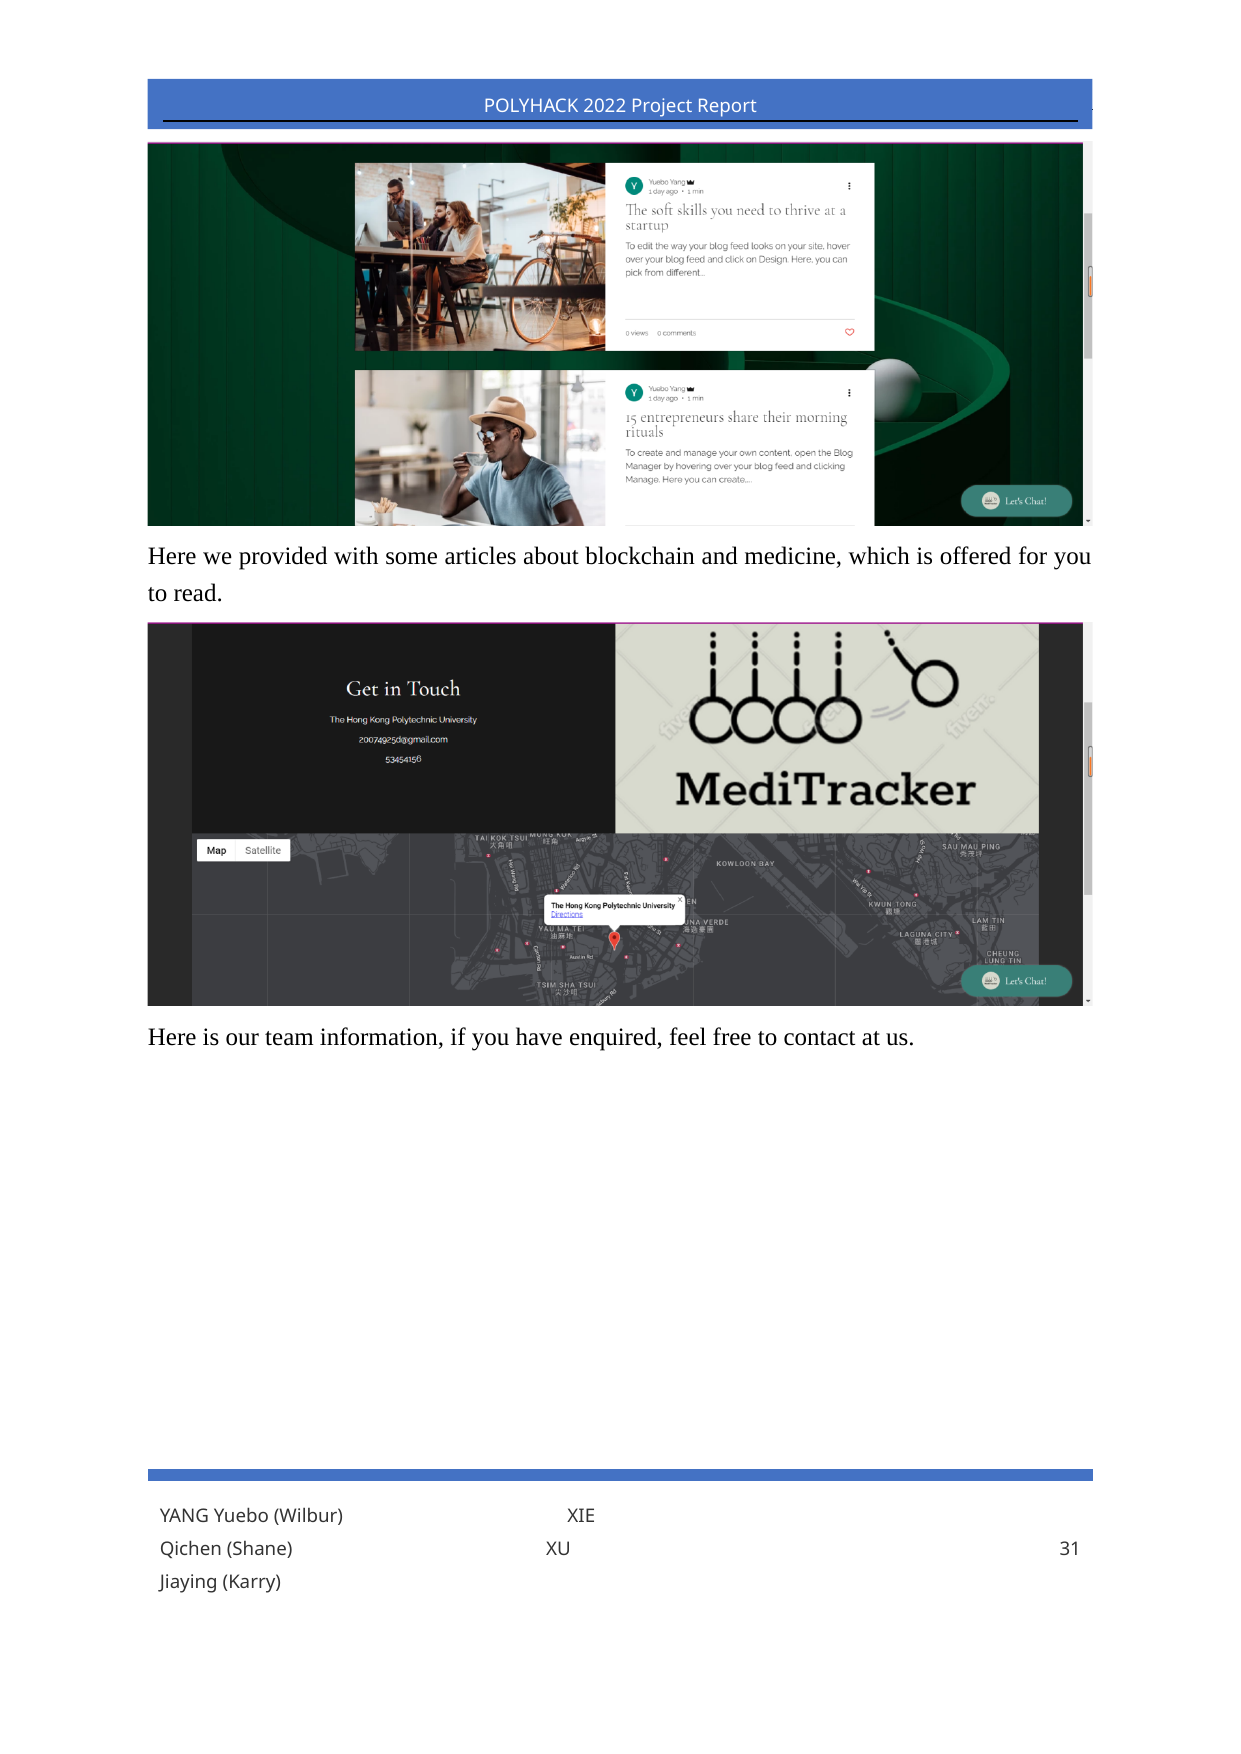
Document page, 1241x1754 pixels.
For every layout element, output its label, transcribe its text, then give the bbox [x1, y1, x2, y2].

text Here we provided with some articles about blockchain and medicine, which is offered for you to read. [148, 541, 1093, 607]
picture [147, 141, 1093, 526]
text Here is our team information, if you have enquired, feel free to contact at us. [148, 1022, 1093, 1050]
picture [147, 622, 1093, 1006]
